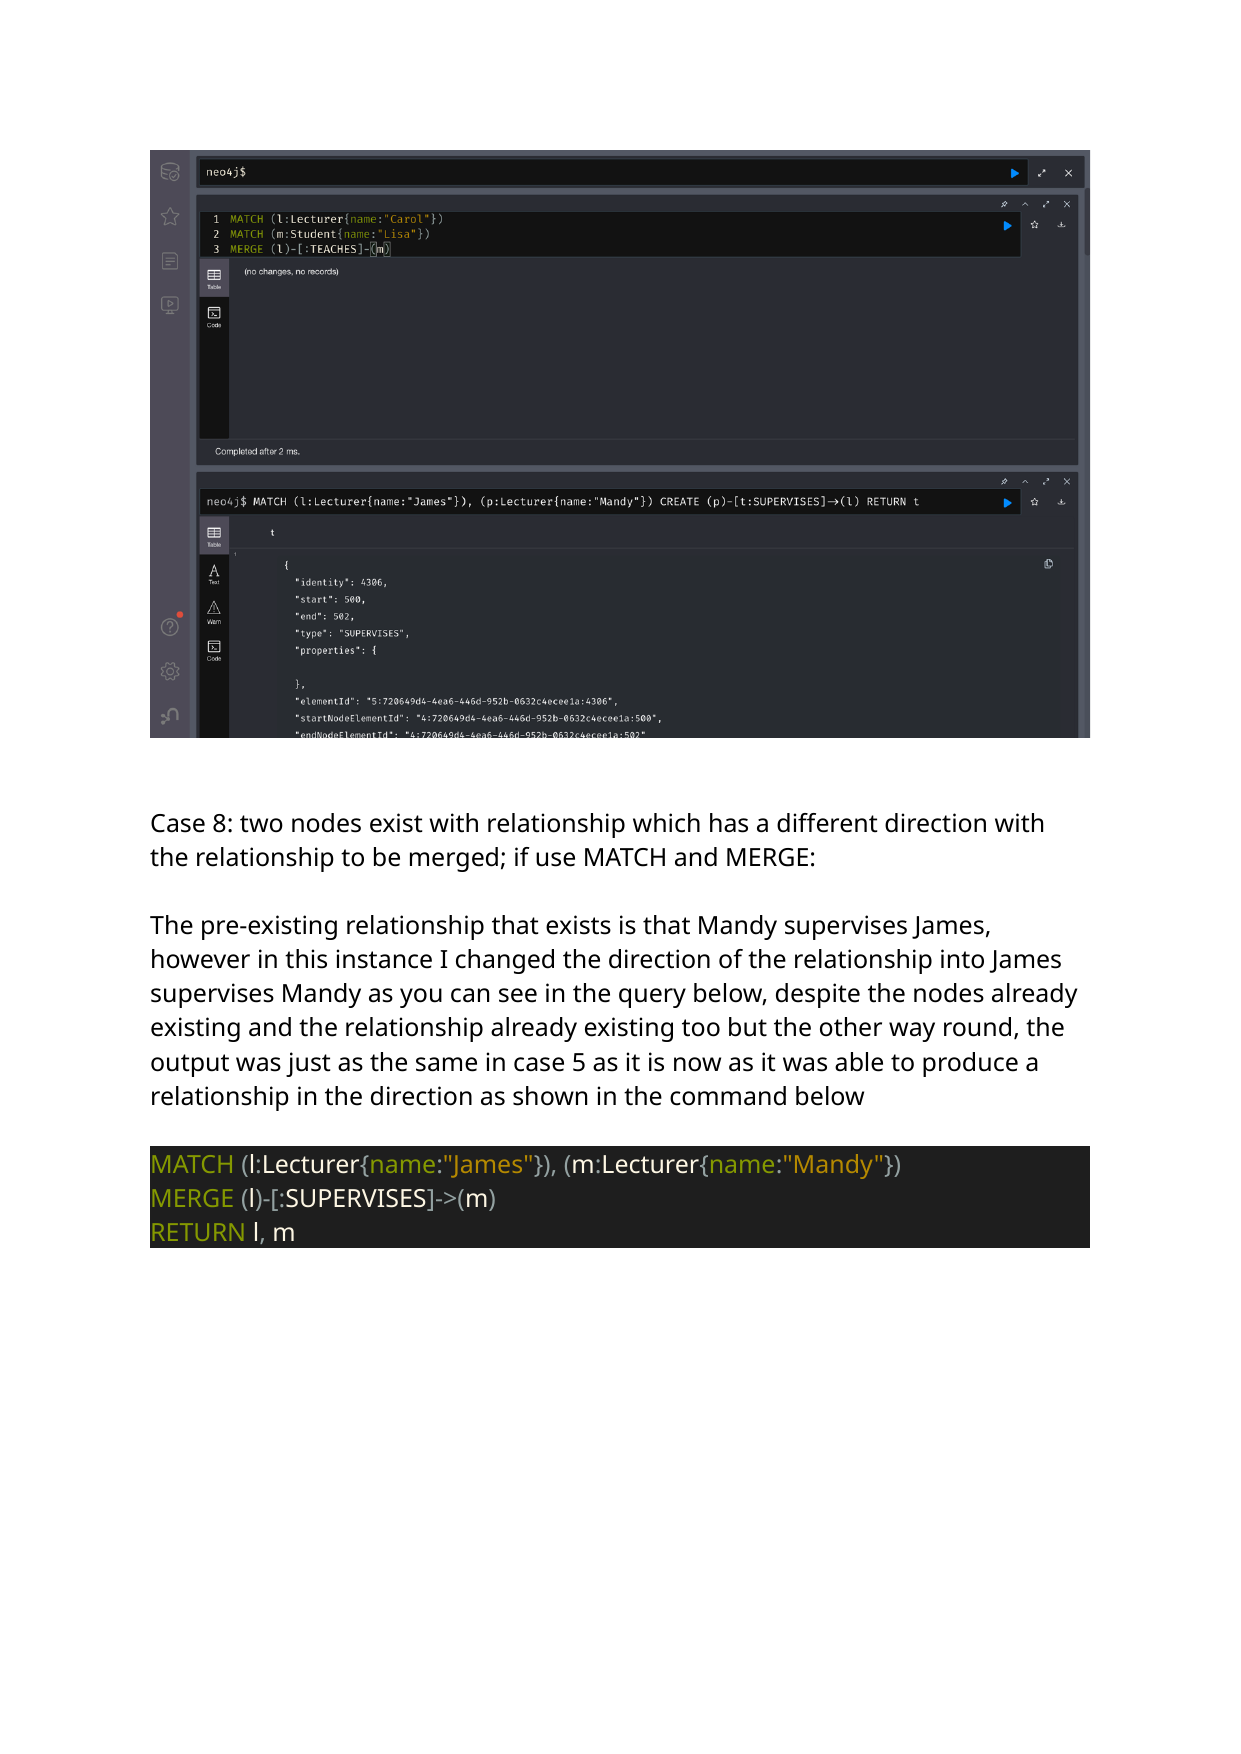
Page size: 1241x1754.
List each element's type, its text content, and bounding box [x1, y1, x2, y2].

text MERGE (l)-[:SUPERVISES]->(m) [150, 1180, 1090, 1214]
text Case 8: two nodes exist with relationship which has a different direction with the relationship to be merged; if use MATCH and MERGE: [150, 806, 1090, 874]
text RETURN l, m [150, 1214, 1090, 1248]
text The pre-existing relationship that exists is that Mandy supervises James, however in this instance I changed the direction of the relationship into James supervises Mandy as you can see in the query below, despite the nodes already existing and the relationship already existing too but the other way round, the output was just as the same in case 5 as it is now as it was able to produce a relationship in the direction as shown in the command below [150, 908, 1090, 1112]
text MATCH (l:Lecturer{name:"James"}), (m:Lecturer{name:"Mandy"}) [150, 1146, 1090, 1180]
picture [150, 150, 1091, 738]
